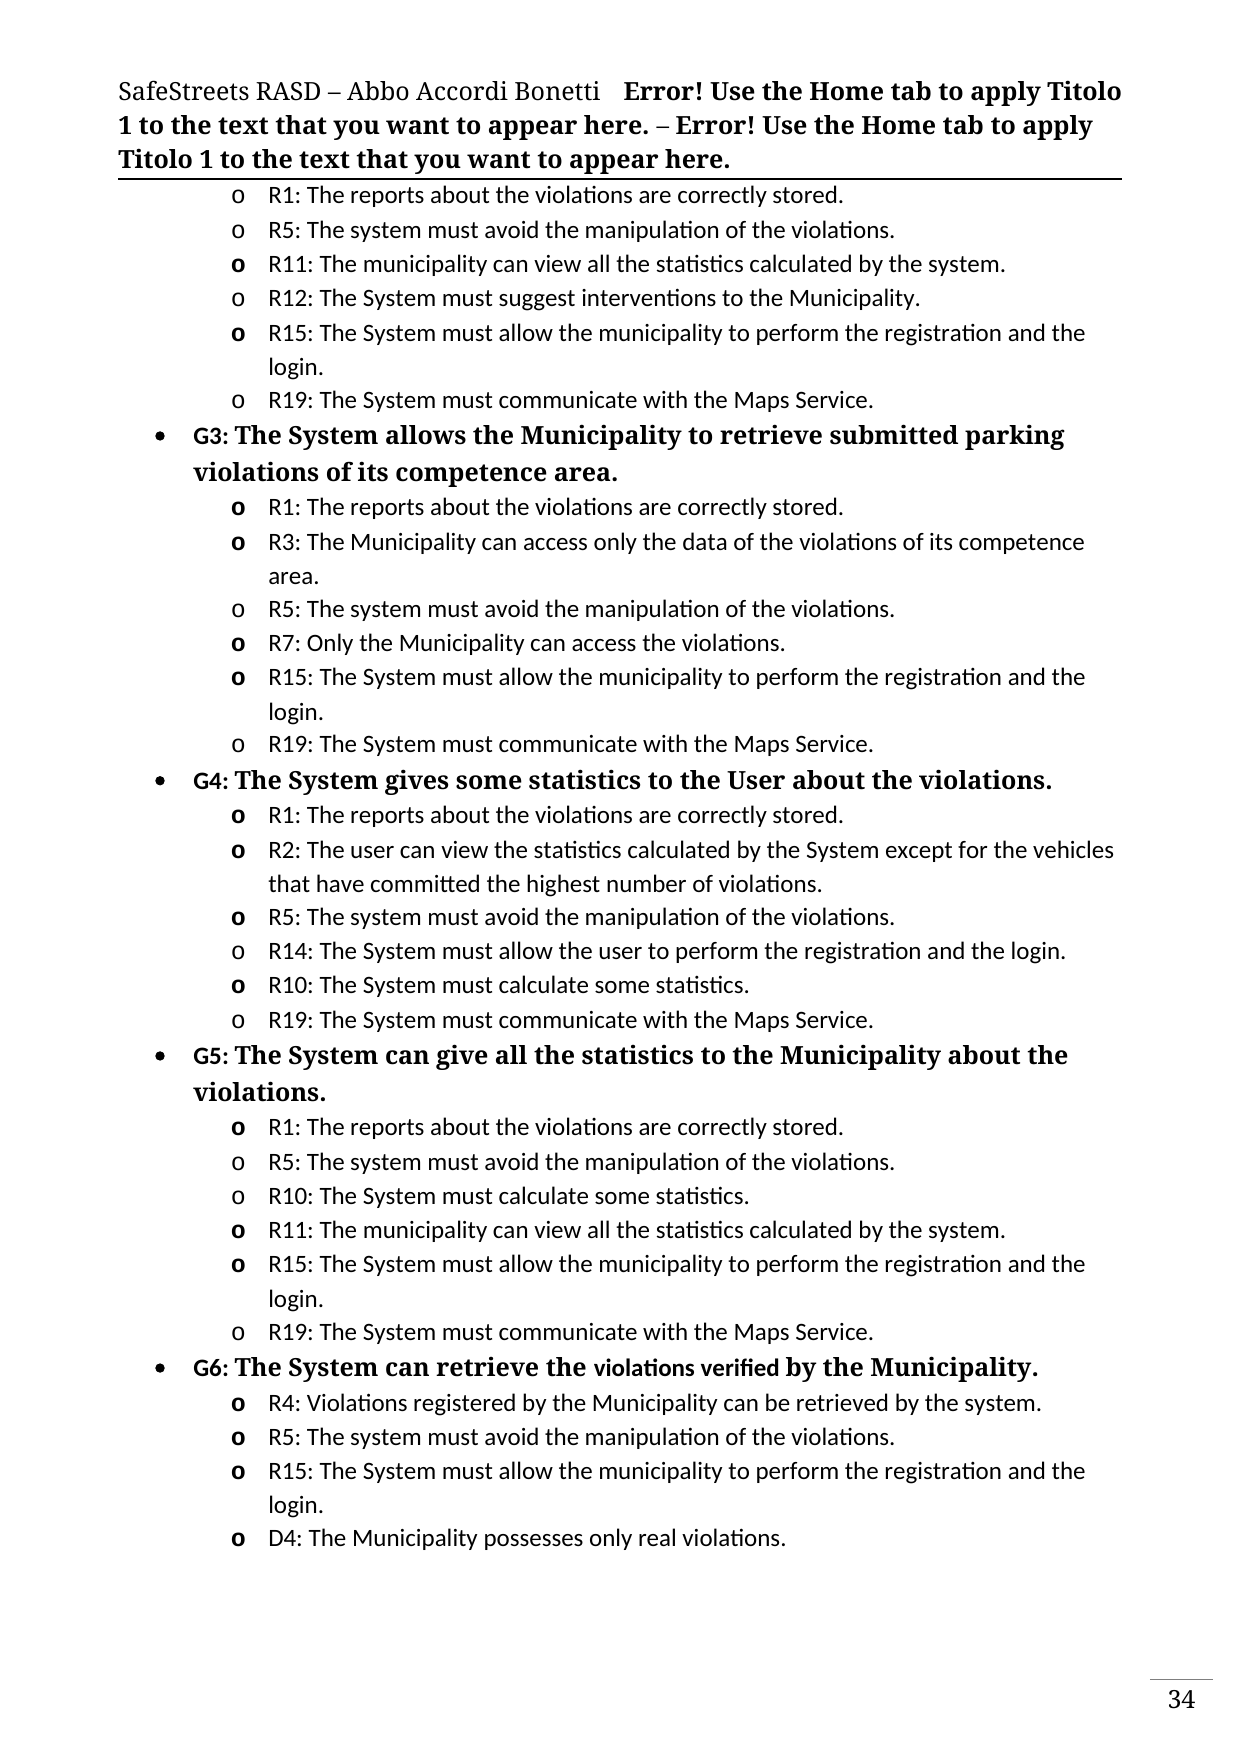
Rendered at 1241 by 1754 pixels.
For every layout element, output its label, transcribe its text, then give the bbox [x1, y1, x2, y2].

list G3: The System allows the Municipality to retrieve submitted parking violations of its competence area. [156, 418, 1122, 489]
list R19: The System must communicate with the Maps Service. [231, 728, 1122, 760]
list R1: The reports about the violations are correctly stored. [231, 180, 1122, 211]
list R11: The municipality can view all the statistics calculated by the system. [231, 1214, 1122, 1246]
list G5: The System can give all the statistics to the Municipality about the violations. [156, 1038, 1122, 1109]
list R5: The system must avoid the manipulation of the violations. [231, 1146, 1122, 1178]
list G4: The System gives some statistics to the User about the violations. [156, 763, 1122, 797]
list R5: The system must avoid the manipulation of the violations. [231, 1421, 1122, 1453]
list R14: The System must allow the user to perform the registration and the login. [231, 935, 1122, 967]
list R15: The System must allow the municipality to perform the registration and the login. [231, 1249, 1122, 1313]
list R15: The System must allow the municipality to perform the registration and the login. [231, 661, 1122, 726]
list R10: The System must calculate some statistics. [231, 1180, 1122, 1212]
list R5: The system must avoid the manipulation of the violations. [231, 593, 1122, 625]
list R19: The System must communicate with the Maps Service. [231, 384, 1122, 416]
list R1: The reports about the violations are correctly stored. [231, 1112, 1122, 1143]
list R7: Only the Municipality can access the violations. [231, 627, 1122, 659]
list R15: The System must allow the municipality to perform the registration and the login. [231, 317, 1122, 381]
list R15: The System must allow the municipality to perform the registration and the login. [231, 1455, 1122, 1520]
list R1: The reports about the violations are correctly stored. [231, 799, 1122, 831]
list R10: The System must calculate some statistics. [231, 969, 1122, 1001]
list R19: The System must communicate with the Maps Service. [231, 1316, 1122, 1347]
list D4: The Municipality possesses only real violations. [231, 1522, 1122, 1554]
list R12: The System must suggest interventions to the Municipality. [231, 282, 1122, 314]
list G6: The System can retrieve the violations verified by the Municipality. [156, 1350, 1122, 1384]
list R5: The system must avoid the manipulation of the violations. [231, 901, 1122, 933]
list R3: The Municipality can access only the data of the violations of its competence area. [231, 526, 1122, 591]
list R11: The municipality can view all the statistics calculated by the system. [231, 248, 1122, 280]
list R1: The reports about the violations are correctly stored. [231, 492, 1122, 523]
list R5: The system must avoid the manipulation of the violations. [231, 214, 1122, 246]
list R19: The System must communicate with the Maps Service. [231, 1004, 1122, 1036]
list R4: Violations registered by the Municipality can be retrieved by the system. [231, 1387, 1122, 1418]
list R2: The user can view the statistics calculated by the System except for the vehicles that have committed the highest number of violations. [231, 834, 1122, 898]
